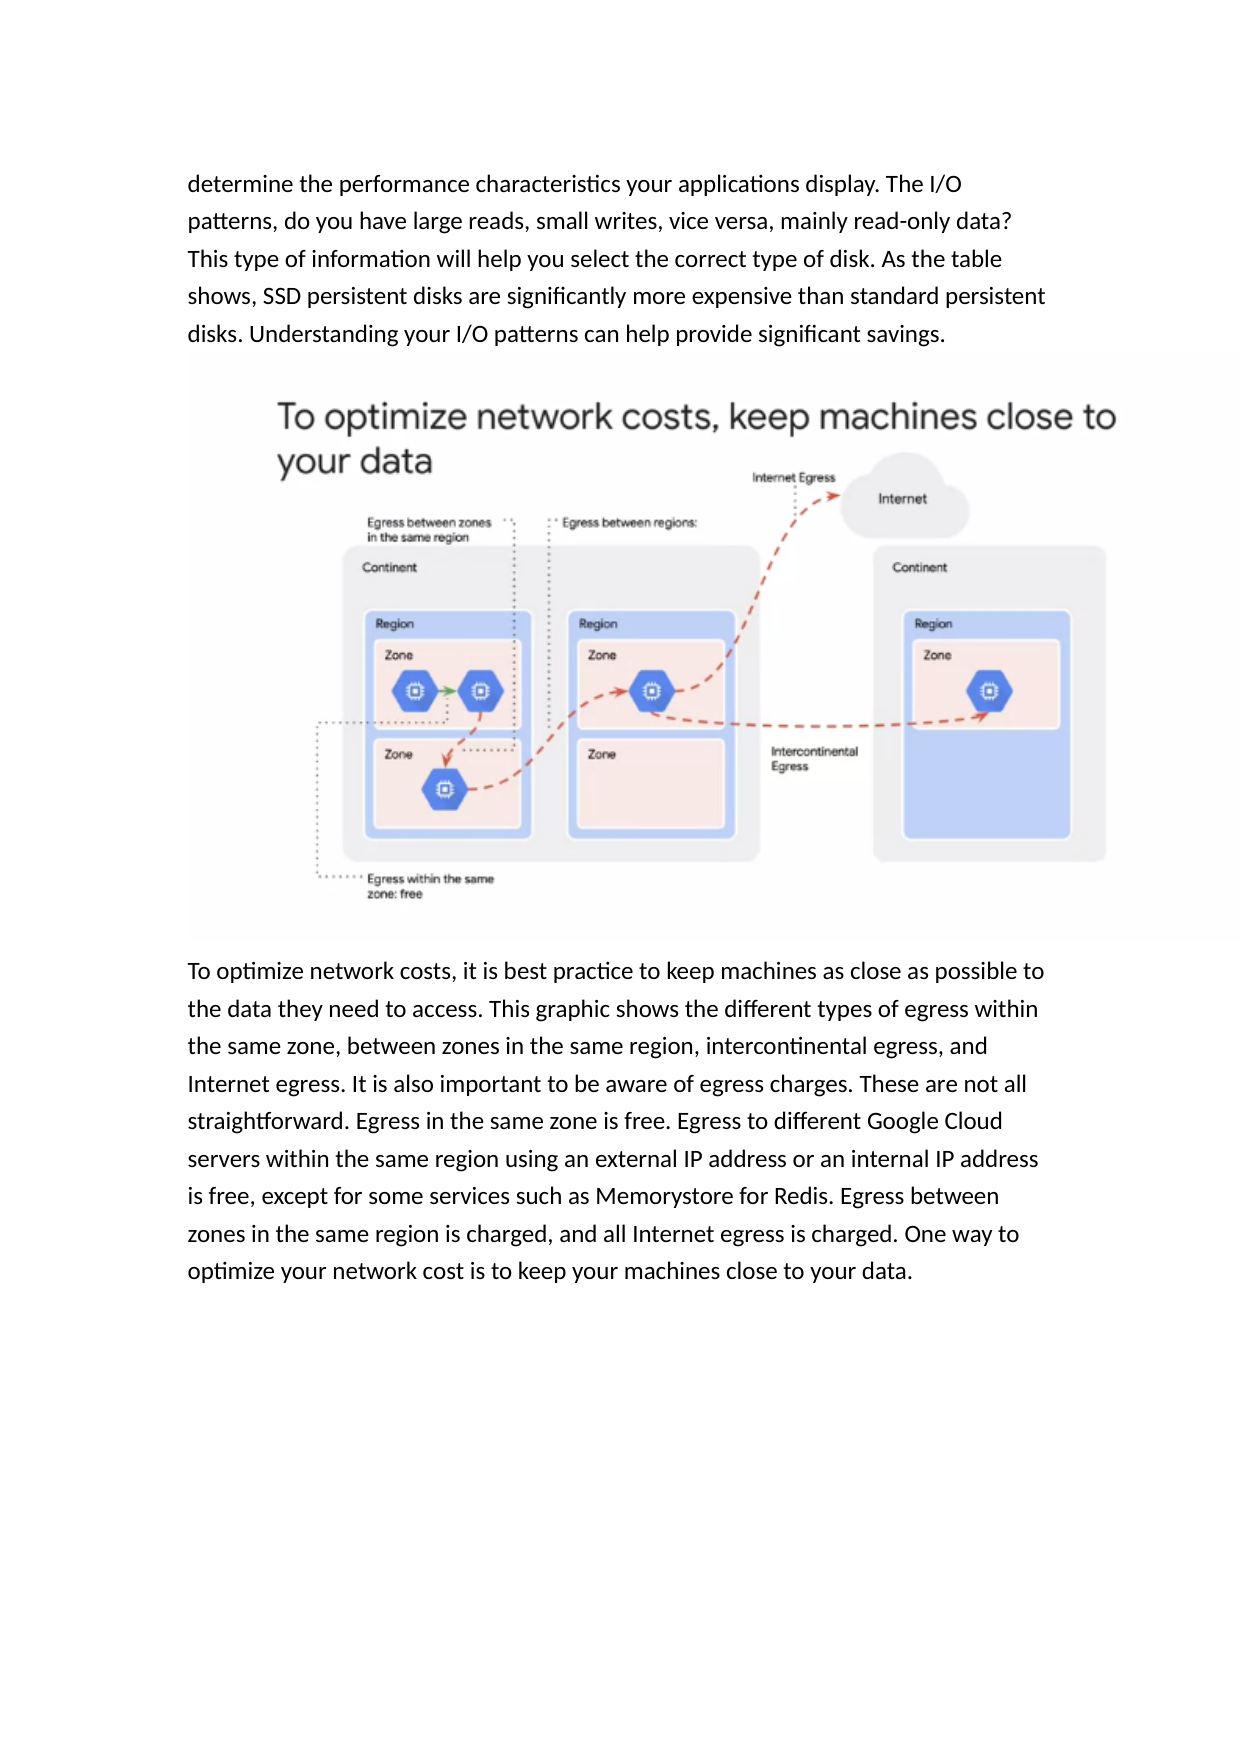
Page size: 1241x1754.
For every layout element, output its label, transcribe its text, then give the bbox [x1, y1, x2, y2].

text To optimize network costs, it is best practice to keep machines as close as possible to the data they need to access. This graphic shows the different types of egress within the same zone, between zones in the same region, intercontinental egress, and Internet egress. It is also important to be aware of egress charges. These are not all straightforward. Egress in the same zone is free. Egress to different Google Cloud servers within the same region using an external IP address or an internal IP address is free, except for some services such as Memorystore for Redis. Egress between zones in the same region is charged, and all Internet egress is charged. One way to optimize your network cost is to keep your machines close to your data. [187, 952, 1053, 1289]
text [187, 164, 1053, 352]
picture [187, 352, 1241, 941]
